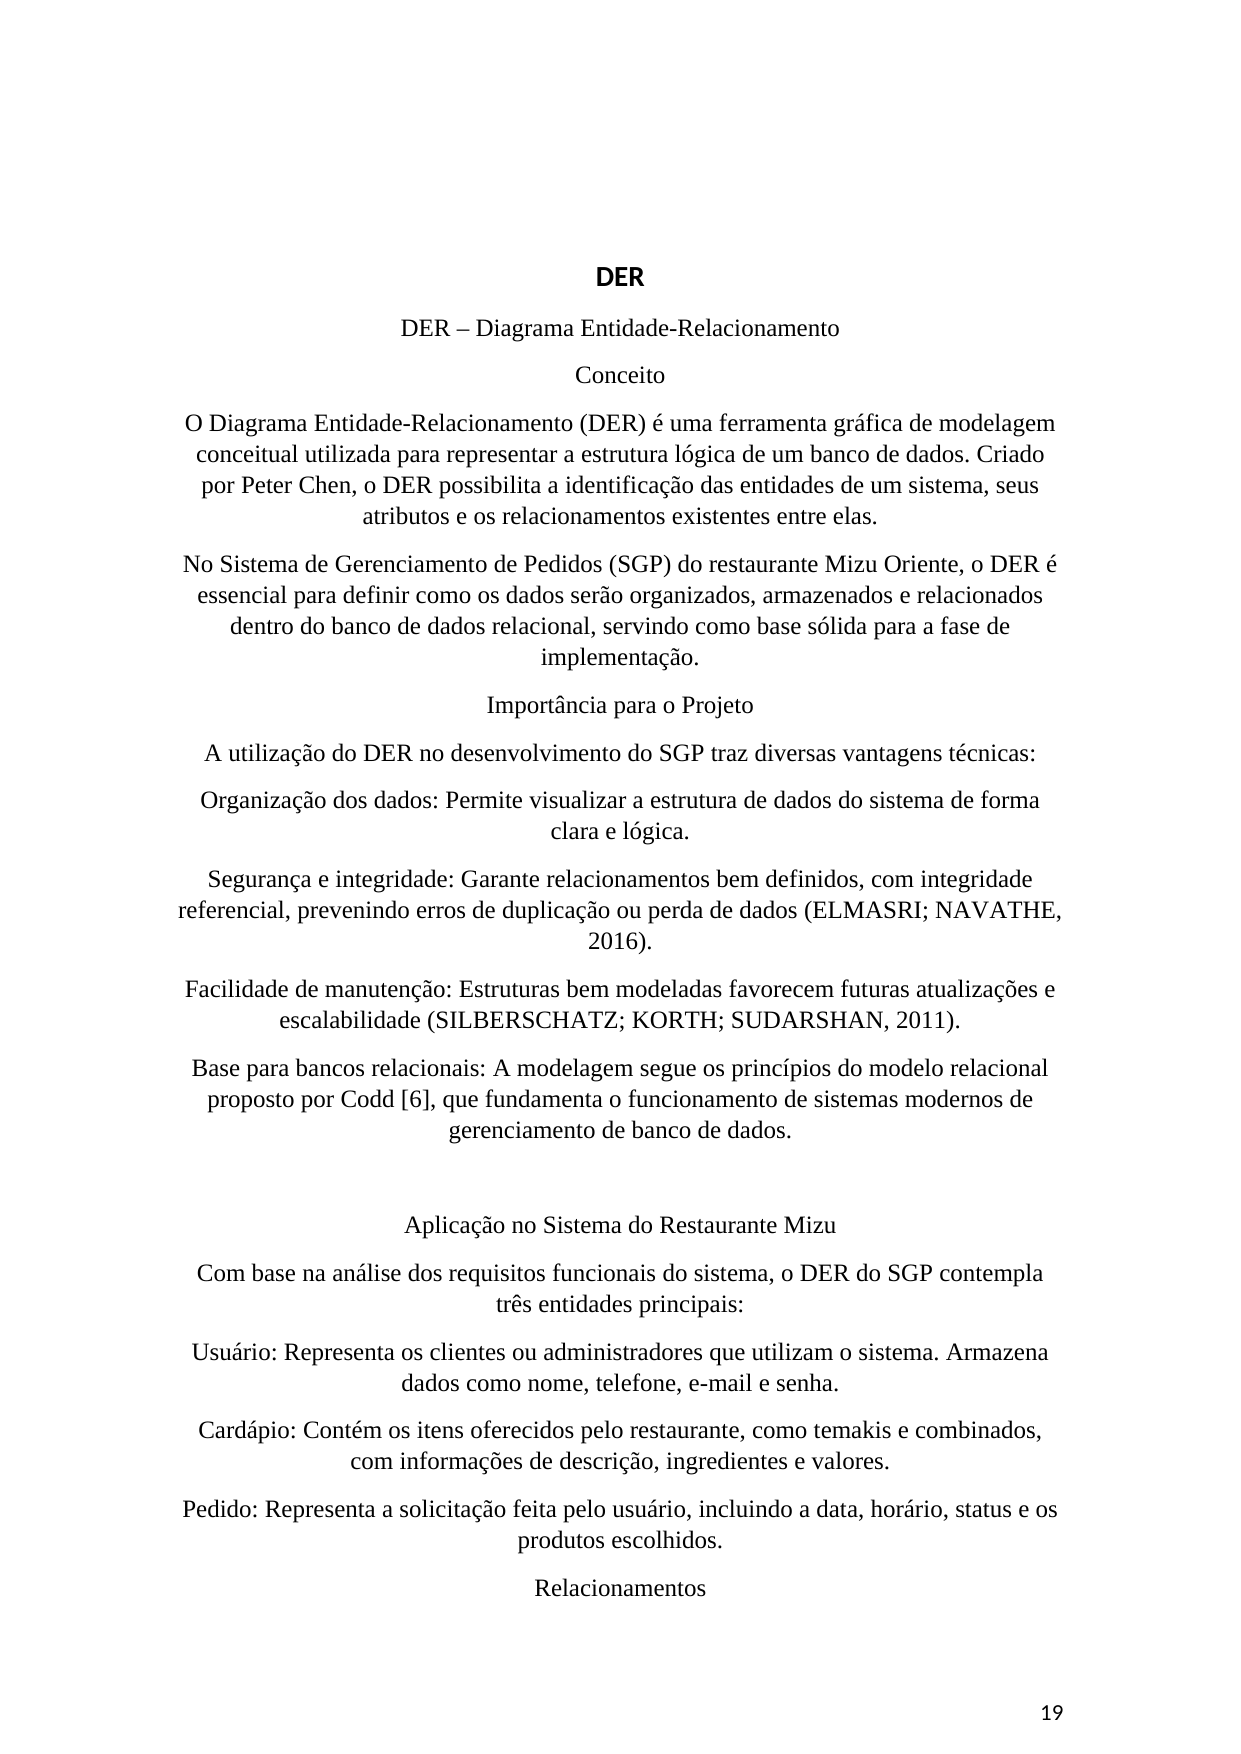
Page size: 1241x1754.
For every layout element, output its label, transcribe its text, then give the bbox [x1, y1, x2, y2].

text Base para bancos relacionais: A modelagem segue os princípios do modelo relacional proposto por Codd [6], que fundamenta o funcionamento de sistemas modernos de gerenciamento de banco de dados. [177, 1053, 1063, 1143]
text Importância para o Projeto [177, 690, 1063, 719]
text Segurança e integridade: Garante relacionamentos bem definidos, com integridade referencial, prevenindo erros de duplicação ou perda de dados (ELMASRI; NAVATHE, 2016). [177, 864, 1063, 955]
text Conceito [177, 361, 1063, 389]
text Pedido: Representa a solicitação feita pelo usuário, incluindo a data, horário, status e os produtos escolhidos. [177, 1494, 1063, 1554]
text Facilidade de manutenção: Estruturas bem modeladas favorecem futuras atualizações e escalabilidade (SILBERSCHATZ; KORTH; SUDARSHAN, 2011). [177, 974, 1063, 1034]
text A utilização do DER no desenvolvimento do SGP traz diversas vantagens técnicas: [177, 738, 1063, 766]
text O Diagrama Entidade-Relacionamento (DER) é uma ferramenta gráfica de modelagem conceitual utilizada para representar a estrutura lógica de um banco de dados. Criado por Peter Chen, o DER possibilita a identificação das entidades de um sistema, seus atributos e os relacionamentos existentes entre elas. [177, 408, 1063, 530]
text Cardápio: Contém os itens oferecidos pelo restaurante, como temakis e combinados, com informações de descrição, ingredientes e valores. [177, 1415, 1063, 1475]
text Usuário: Representa os clientes ou administradores que utilizam o sistema. Armazena dados como nome, telefone, e-mail e senha. [177, 1337, 1063, 1396]
text Aplicação no Sistema do Restaurante Mizu [177, 1210, 1063, 1239]
text DER – Diagrama Entidade-Relacionamento [177, 313, 1063, 342]
text DER [177, 258, 1063, 293]
text Organização dos dados: Permite visualizar a estrutura de dados do sistema de forma clara e lógica. [177, 785, 1063, 845]
text Relacionamentos [177, 1573, 1063, 1602]
text No Sistema de Gerenciamento de Pedidos (SGP) do restaurante Mizu Oriente, o DER é essencial para definir como os dados serão organizados, armazenados e relacionados dentro do banco de dados relacional, servindo como base sólida para a fase de implementação. [177, 549, 1063, 671]
text Com base na análise dos requisitos funcionais do sistema, o DER do SGP contempla três entidades principais: [177, 1258, 1063, 1318]
